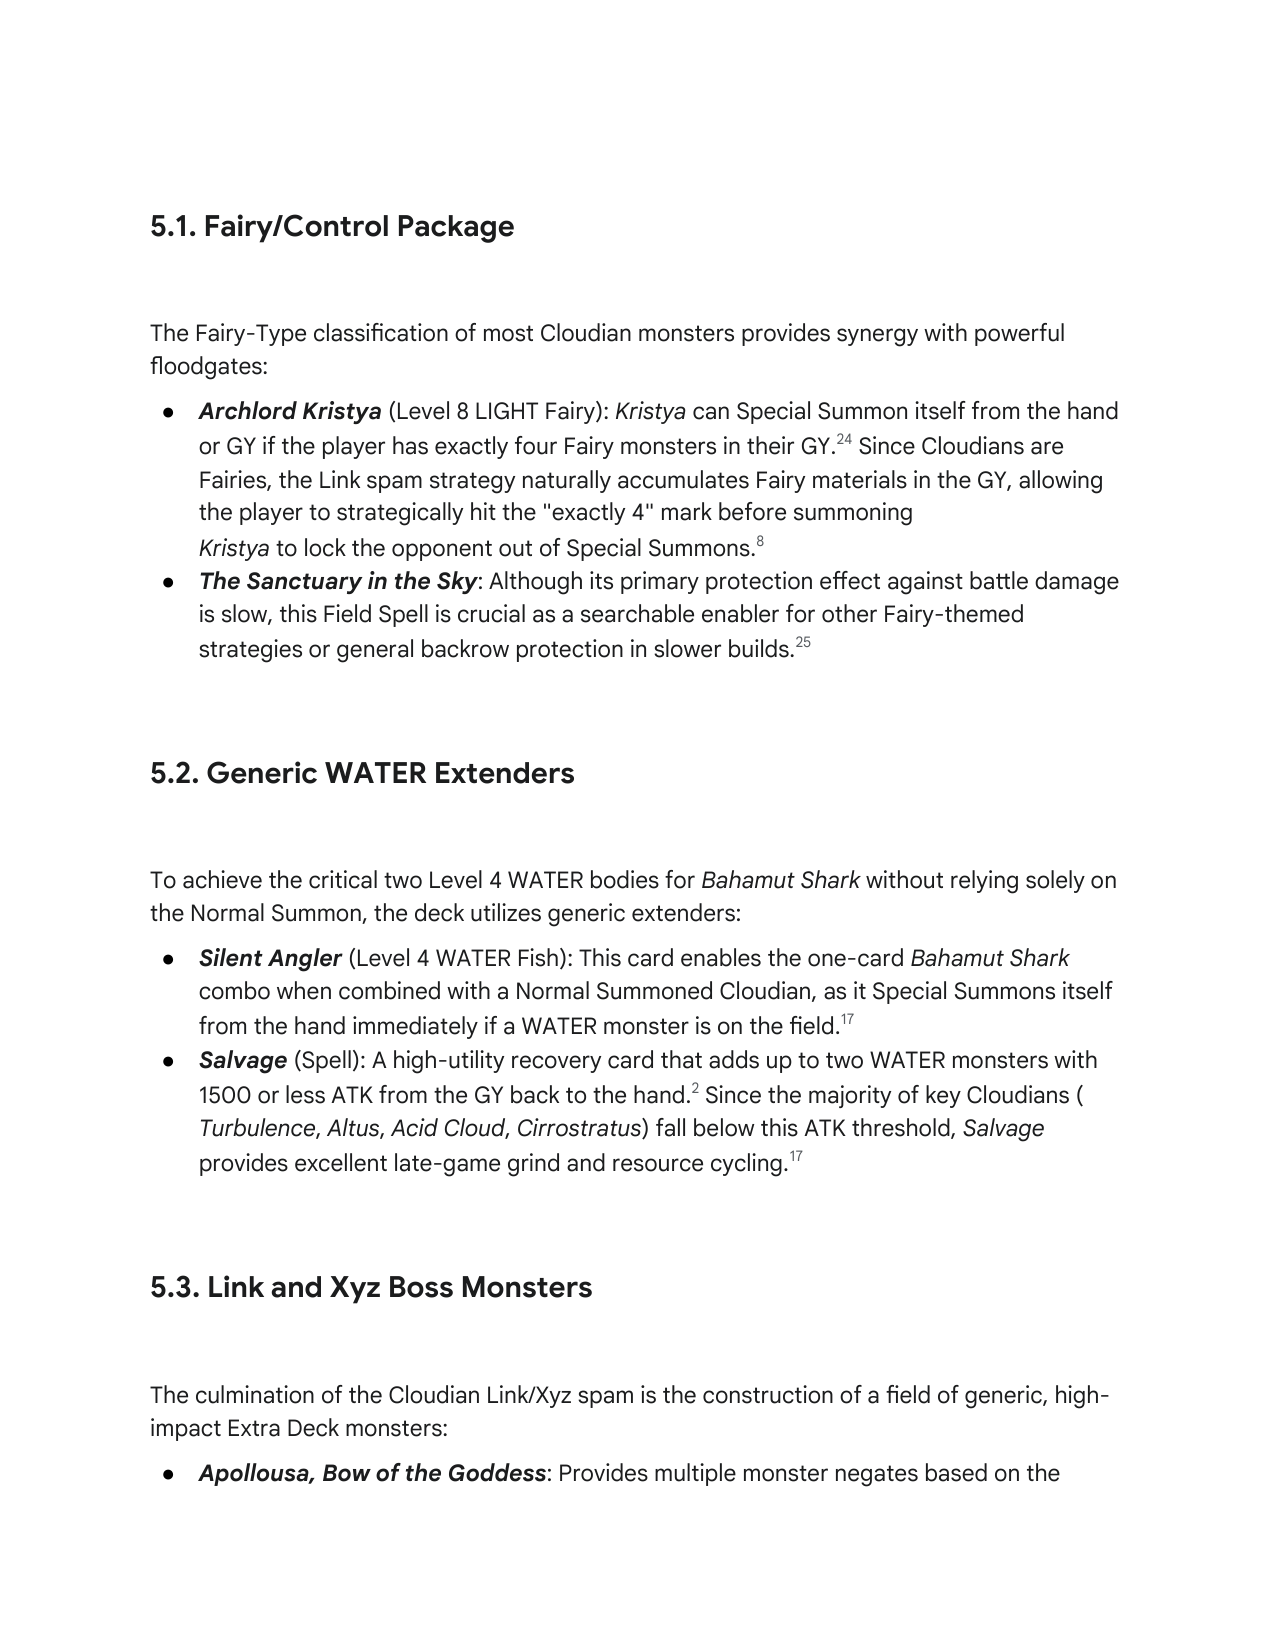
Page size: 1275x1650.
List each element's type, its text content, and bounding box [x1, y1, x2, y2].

list Archlord Kristya (Level 8 LIGHT Fairy): Kristya can Special Summon itself from the hand or GY if the player has exactly four Fairy monsters in their GY.24 Since Cloudians are Fairies, the Link spam strategy naturally accumulates Fairy materials in the GY, allowing the player to strategically hit the "exactly 4" mark before summoning Kristya to lock the opponent out of Special Summons.8 [161, 397, 1125, 563]
list The Sanctuary in the Sky: Although its primary protection effect against battle damage is slow, this Field Spell is crucial as a searchable enabler for other Fairy-themed strategies or general backrow protection in slower builds.25 [161, 567, 1125, 665]
list Salvage (Spell): A high-utility recovery card that adds up to two WATER monsters with 1500 or less ATK from the GY back to the hand.2 Since the majority of key Cloudians ( Turbulence, Altus, Acid Cloud, Cirrostratus) fall below this ATK threshold, Salvage provides excellent late-game grind and resource cycling.17 [161, 1046, 1125, 1179]
list Silent Angler (Level 4 WATER Fish): This card enables the one-card Bahamut Shark combo when combined with a Normal Summoned Cloudian, as it Special Summons itself from the hand immediately if a WATER monster is on the field.17 [161, 944, 1125, 1042]
text To achieve the critical two Level 4 WATER bodies for Bahamut Shark without relying solely on the Normal Summon, the deck utilizes generic extenders: [150, 867, 1125, 928]
text The culmination of the Cloudian Link/Xyz spam is the construction of a field of generic, high-impact Extra Deck monsters: [150, 1381, 1125, 1442]
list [161, 1459, 1125, 1488]
text The Fairy-Type classification of most Cloudian monsters provides synergy with powerful floodgates: [150, 319, 1125, 381]
subtitle 5.2. Generic WATER Extenders [150, 755, 1125, 791]
subtitle 5.3. Link and Xyz Boss Monsters [150, 1269, 1125, 1306]
subtitle 5.1. Fairy/Control Package [150, 208, 1125, 244]
